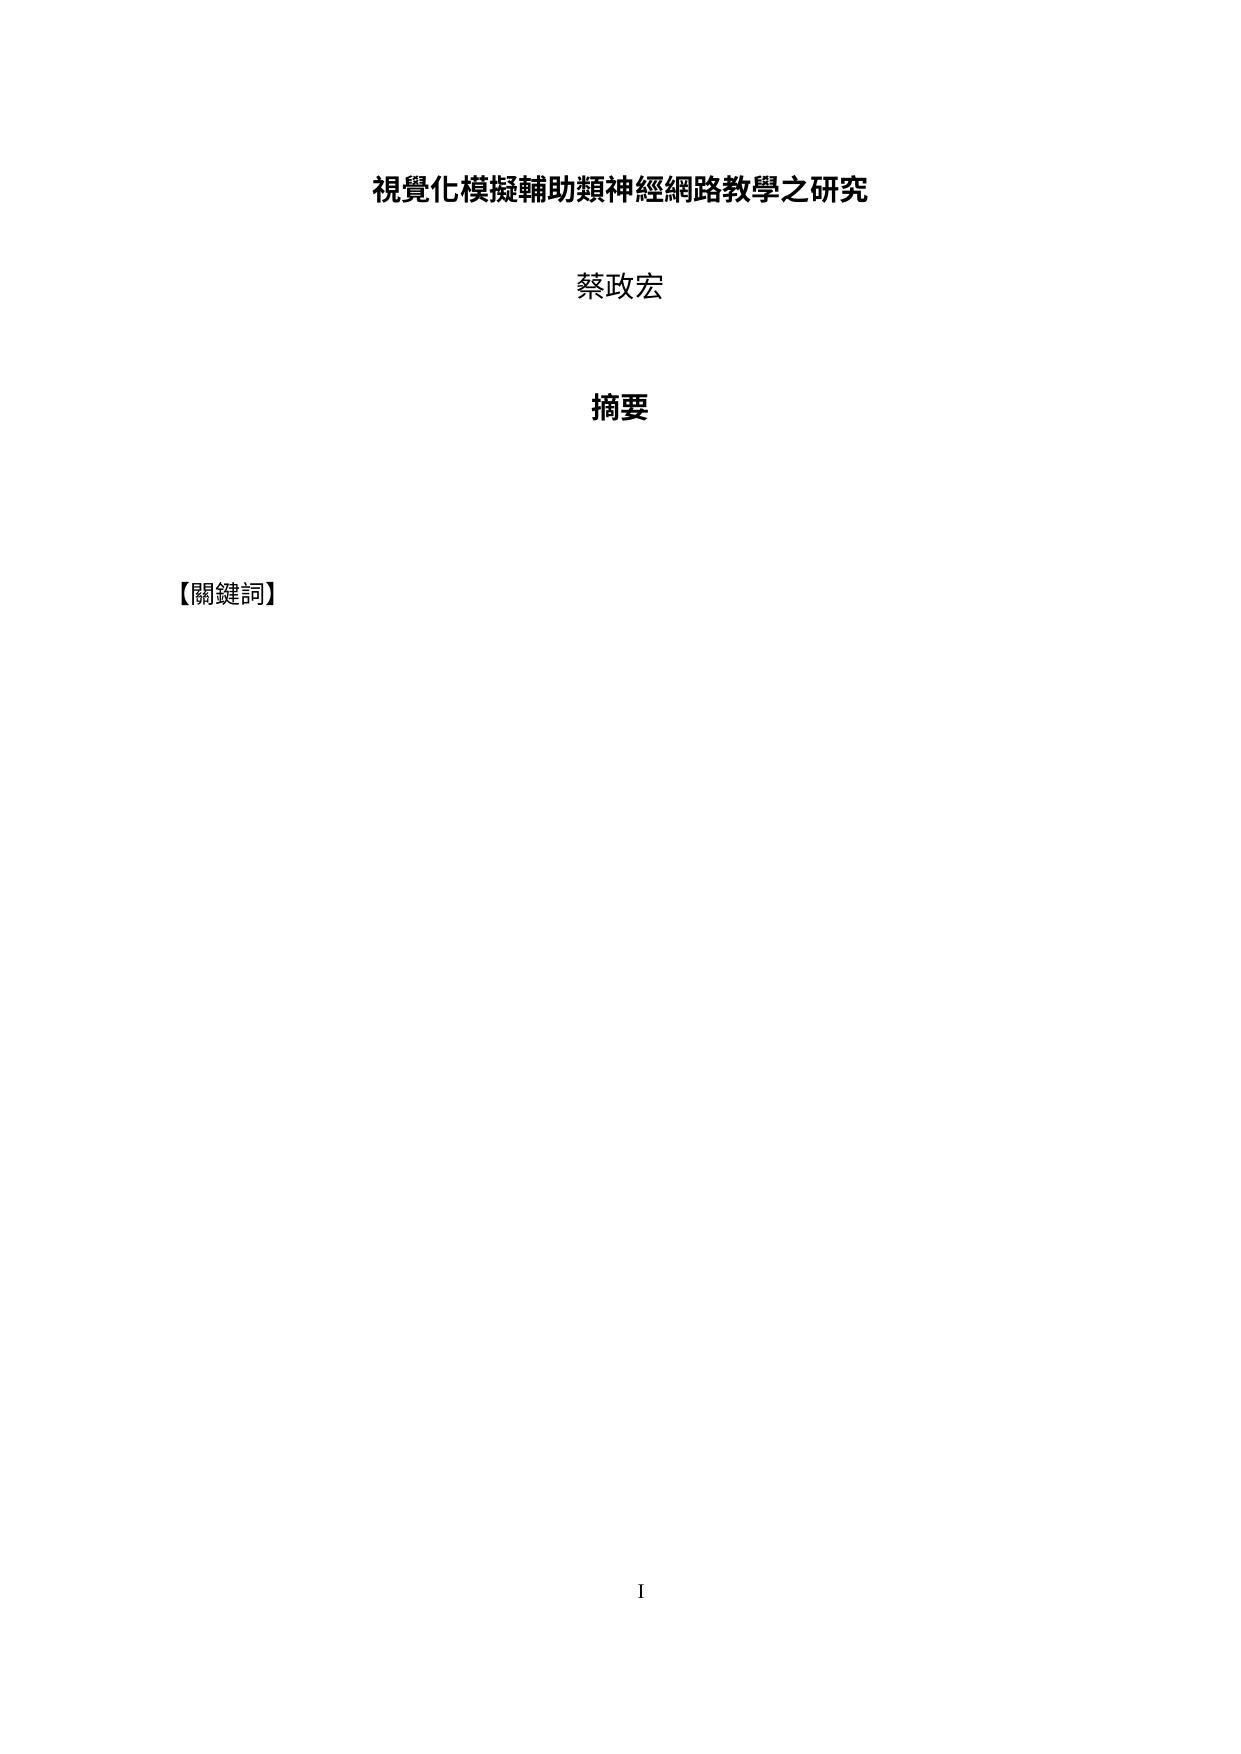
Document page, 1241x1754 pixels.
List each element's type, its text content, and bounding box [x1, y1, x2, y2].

title 摘要 [165, 368, 1075, 443]
text 【關鍵詞】 [165, 574, 1075, 612]
text 視覺化模擬輔助類神經網路教學之研究 [165, 151, 1075, 226]
text 蔡政宏 [165, 247, 1075, 322]
